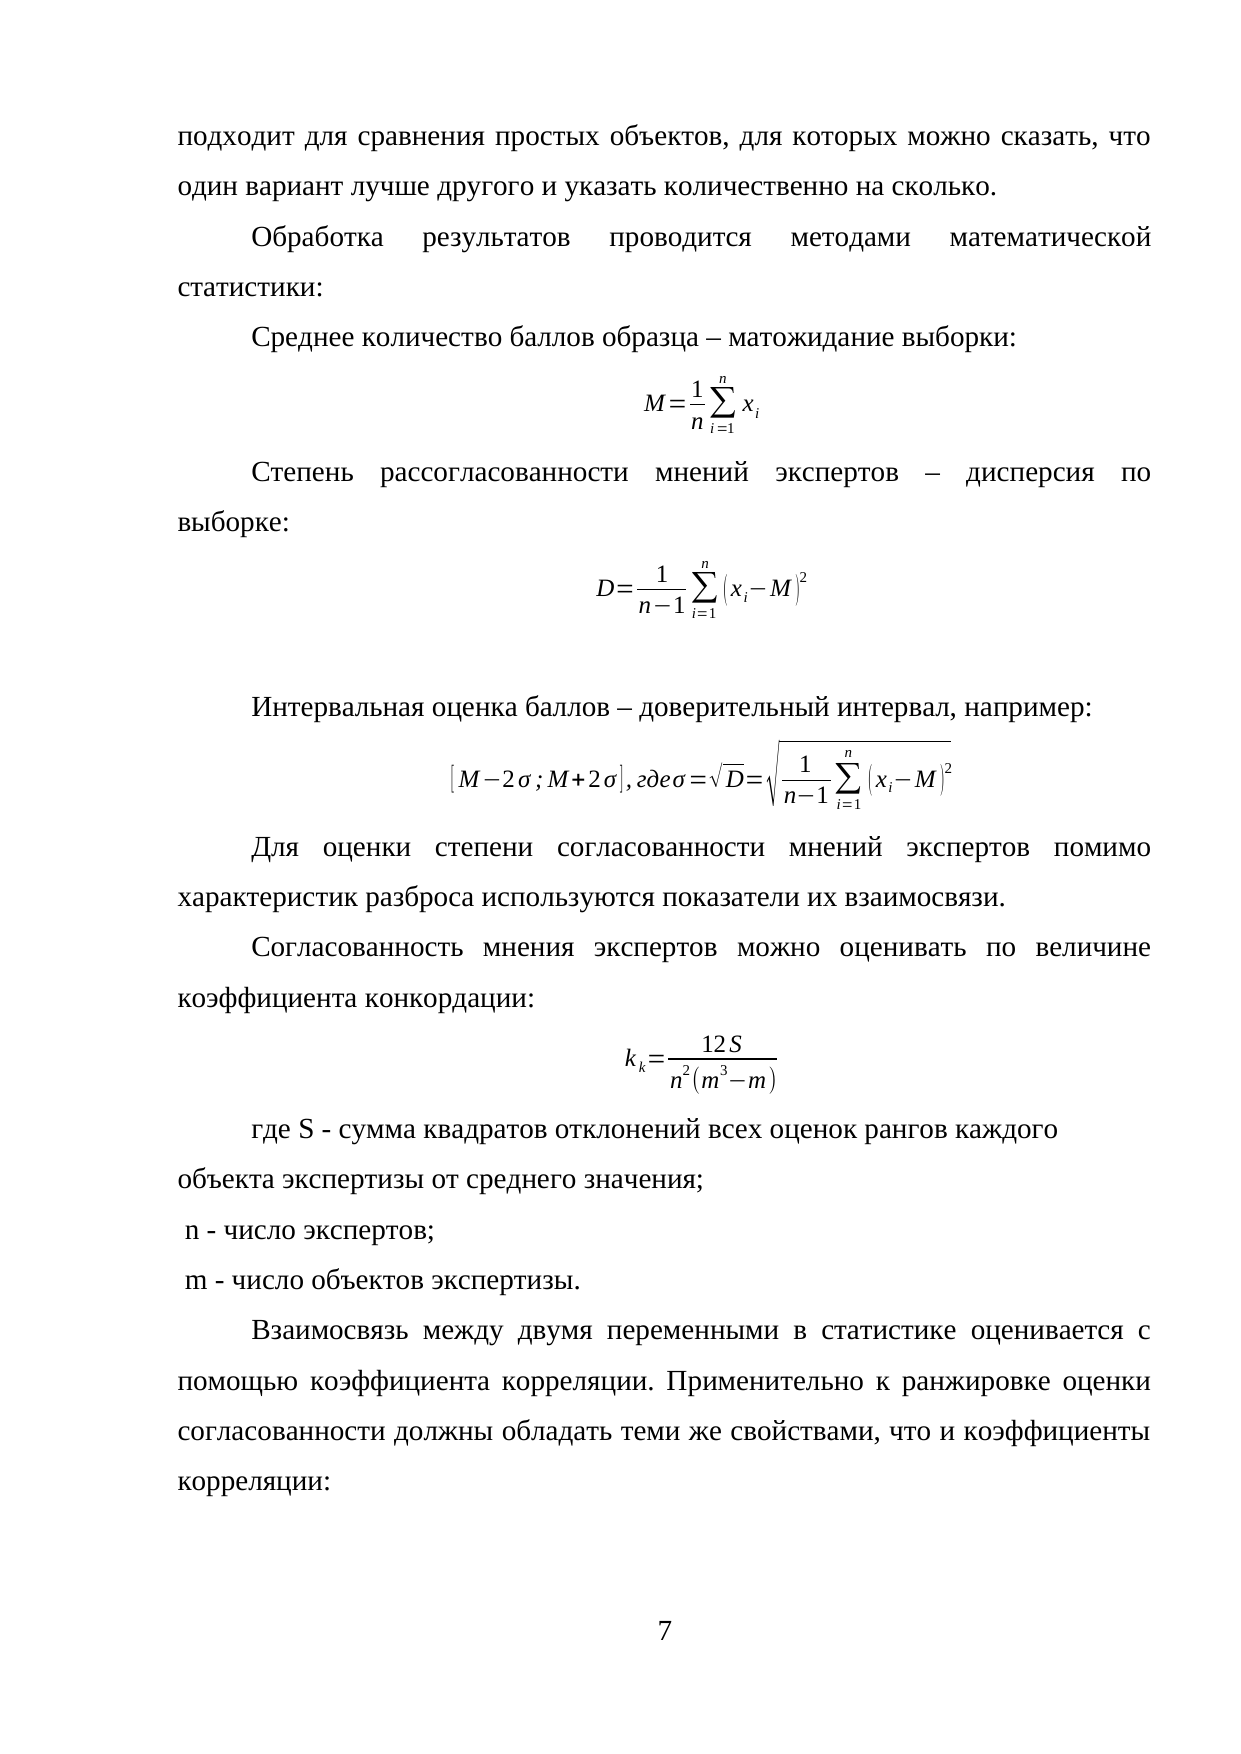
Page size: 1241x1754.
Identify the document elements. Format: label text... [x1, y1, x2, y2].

text Степень рассогласованности мнений экспертов – дисперсия по выборке: [177, 454, 1152, 538]
text Согласованность мнения экспертов можно оценивать по величине коэффициента конкордации: [177, 929, 1152, 1013]
text Среднее количество баллов образца – матожидание выборки: [177, 319, 1152, 353]
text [177, 118, 1152, 202]
text где S - сумма квадратов отклонений всех оценок рангов каждого объекта экспертизы от среднего значения; n - число экспертов; m - число объектов экспертизы. [177, 1111, 1152, 1296]
text Интервальная оценка баллов – доверительный интервал, например: [177, 689, 1152, 722]
text Взаимосвязь между двумя переменными в статистике оценивается с помощью коэффициента корреляции. Применительно к ранжировке оценки согласованности должны обладать теми же свойствами, что и коэффициенты корреляции: [177, 1312, 1152, 1497]
text Обработка результатов проводится методами математической статистики: [177, 219, 1152, 303]
text Для оценки степени согласованности мнений экспертов помимо характеристик разброса используются показатели их взаимосвязи. [177, 829, 1152, 913]
